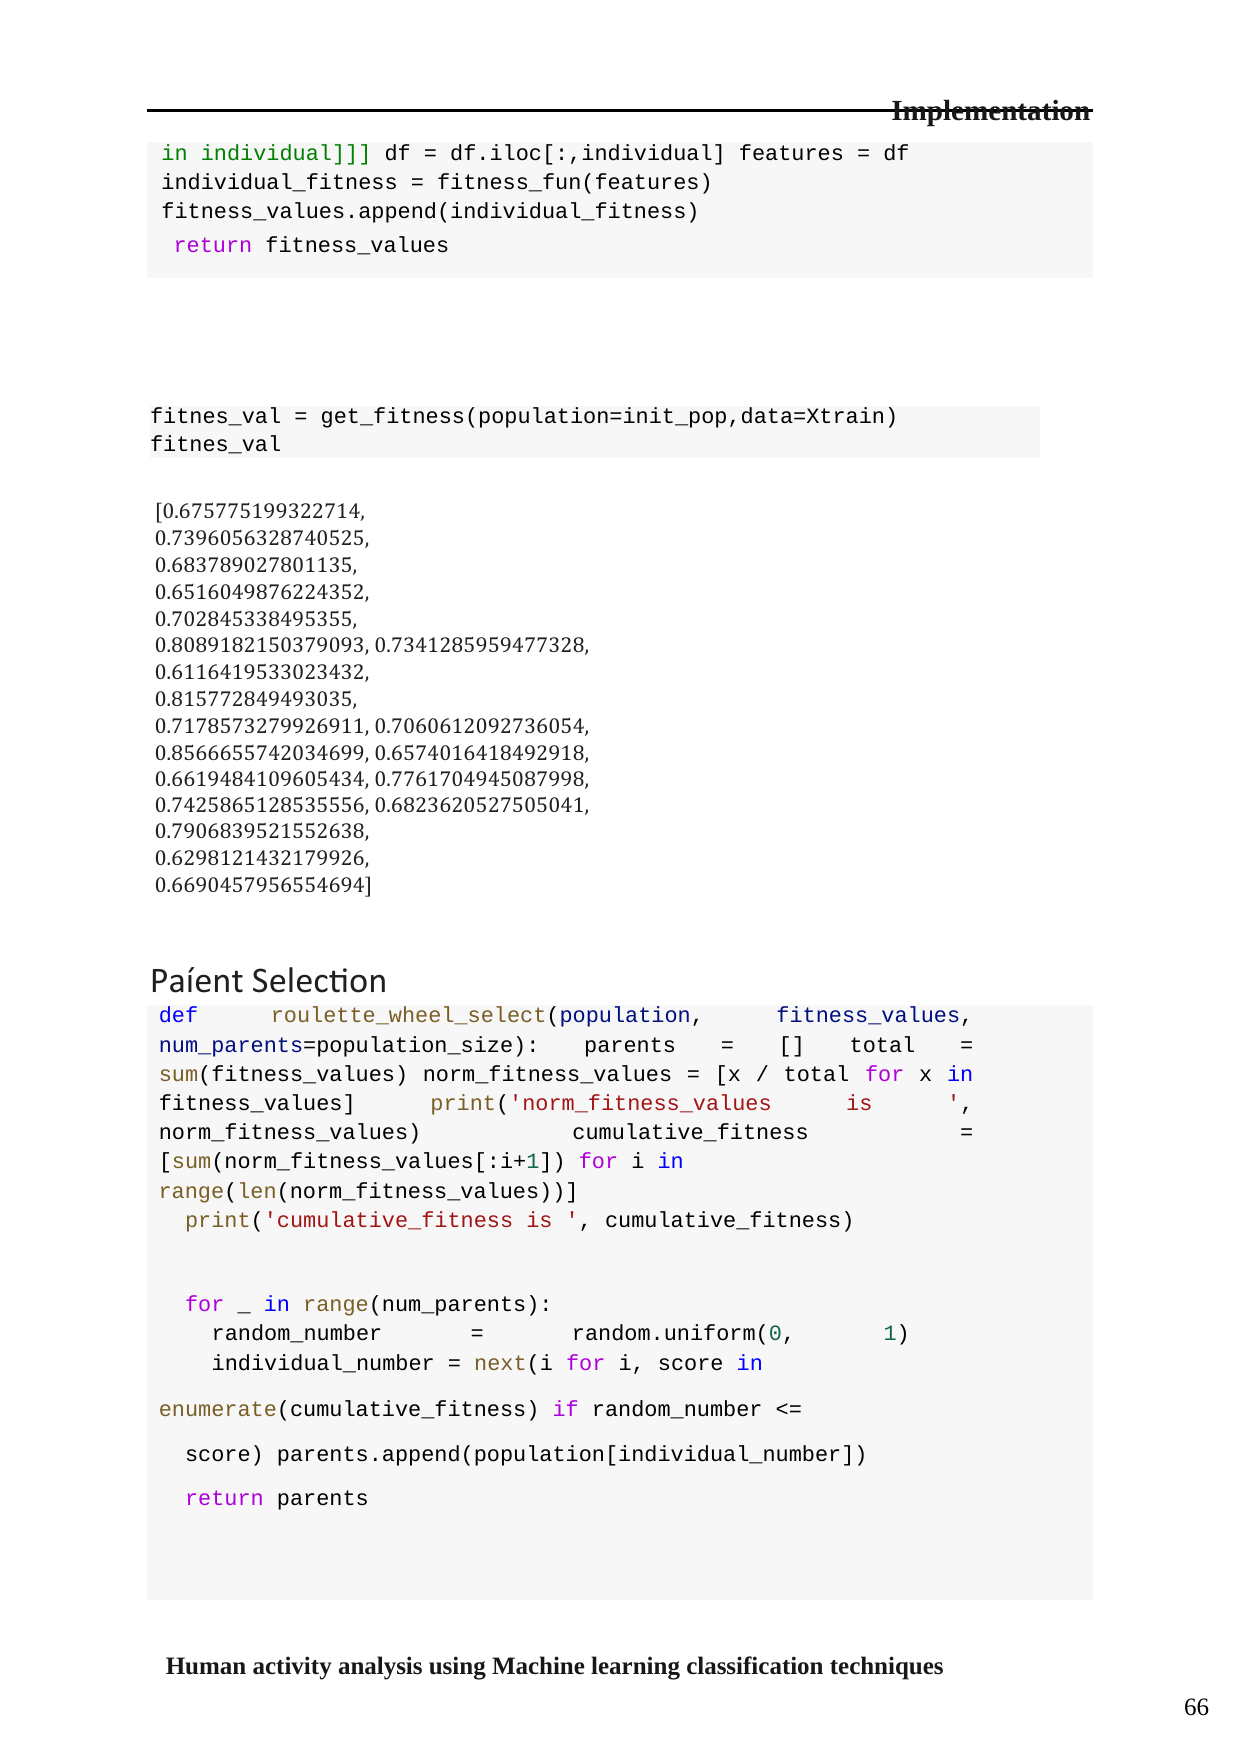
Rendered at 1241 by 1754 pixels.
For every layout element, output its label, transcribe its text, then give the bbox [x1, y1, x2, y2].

text 0.7178573279926911, 0.7060612092736054, 0.8566655742034699, 0.6574016418492918, 0.6619484109605434, 0.7761704945087998, 0.7425865128535556, 0.6823620527505041, 0.7906839521552638, [154, 713, 589, 844]
text fitnes_val = get_fitness(population=init_pop,data=Xtrain) fitnes_val [150, 406, 1040, 458]
text 0.8089182150379093, 0.7341285959477328, [154, 632, 589, 658]
text 0.6116419533023432, [154, 659, 944, 684]
text [0.675775199322714, [154, 498, 944, 523]
text 0.683789027801135, [154, 551, 944, 577]
subtitle Paíent Selection [149, 957, 1107, 1001]
text 0.6690457956554694] [154, 872, 944, 897]
text 0.702845338495355, [154, 605, 944, 631]
text 0.7396056328740525, [154, 524, 944, 550]
text 0.6298121432179926, [154, 845, 944, 871]
text 0.6516049876224352, [154, 578, 944, 604]
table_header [147, 1005, 1093, 1600]
text 0.815772849493035, [154, 686, 944, 711]
